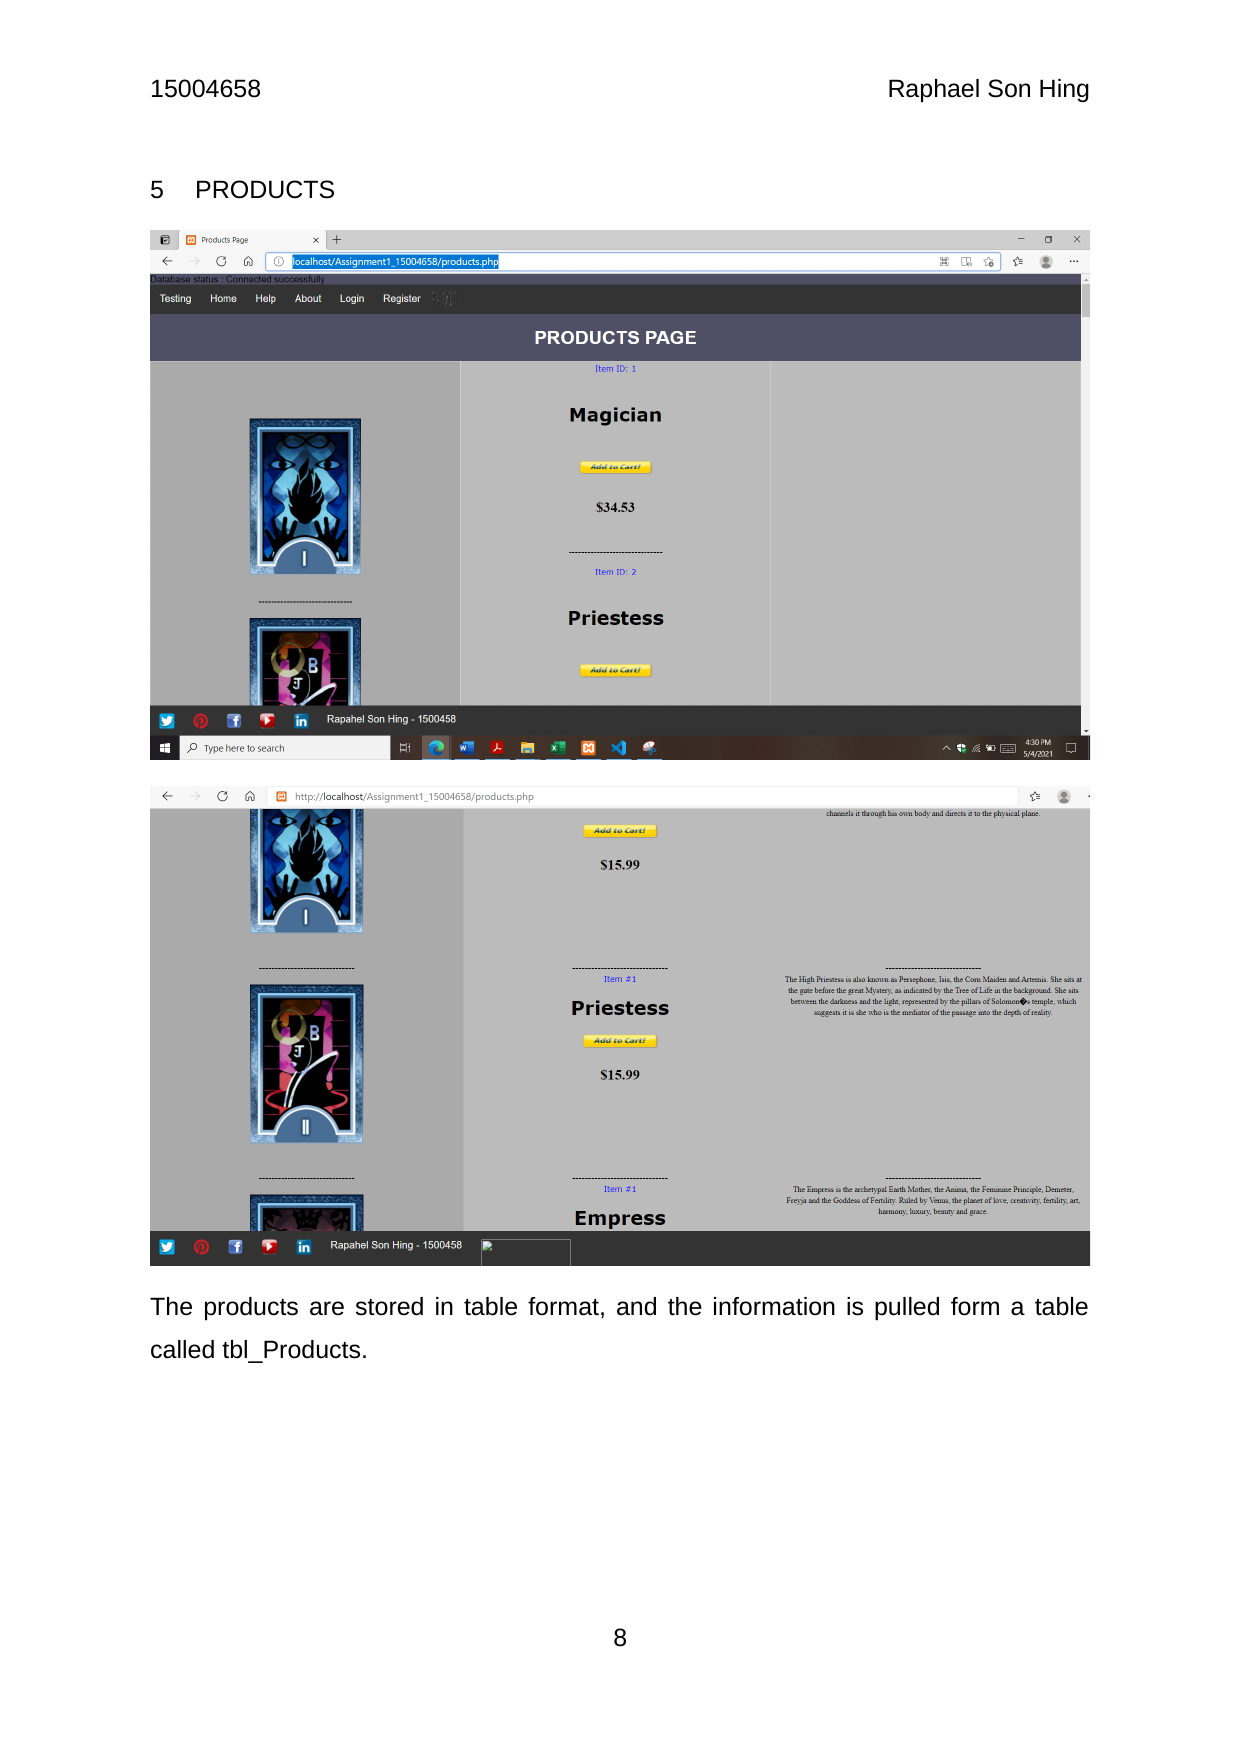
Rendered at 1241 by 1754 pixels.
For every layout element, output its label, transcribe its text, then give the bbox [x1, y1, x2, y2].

picture [150, 786, 1091, 1266]
subtitle Products [150, 175, 1090, 204]
picture [150, 230, 1091, 760]
text The products are stored in table format, and the information is pulled form a table called tbl_Products. [150, 1292, 1090, 1364]
